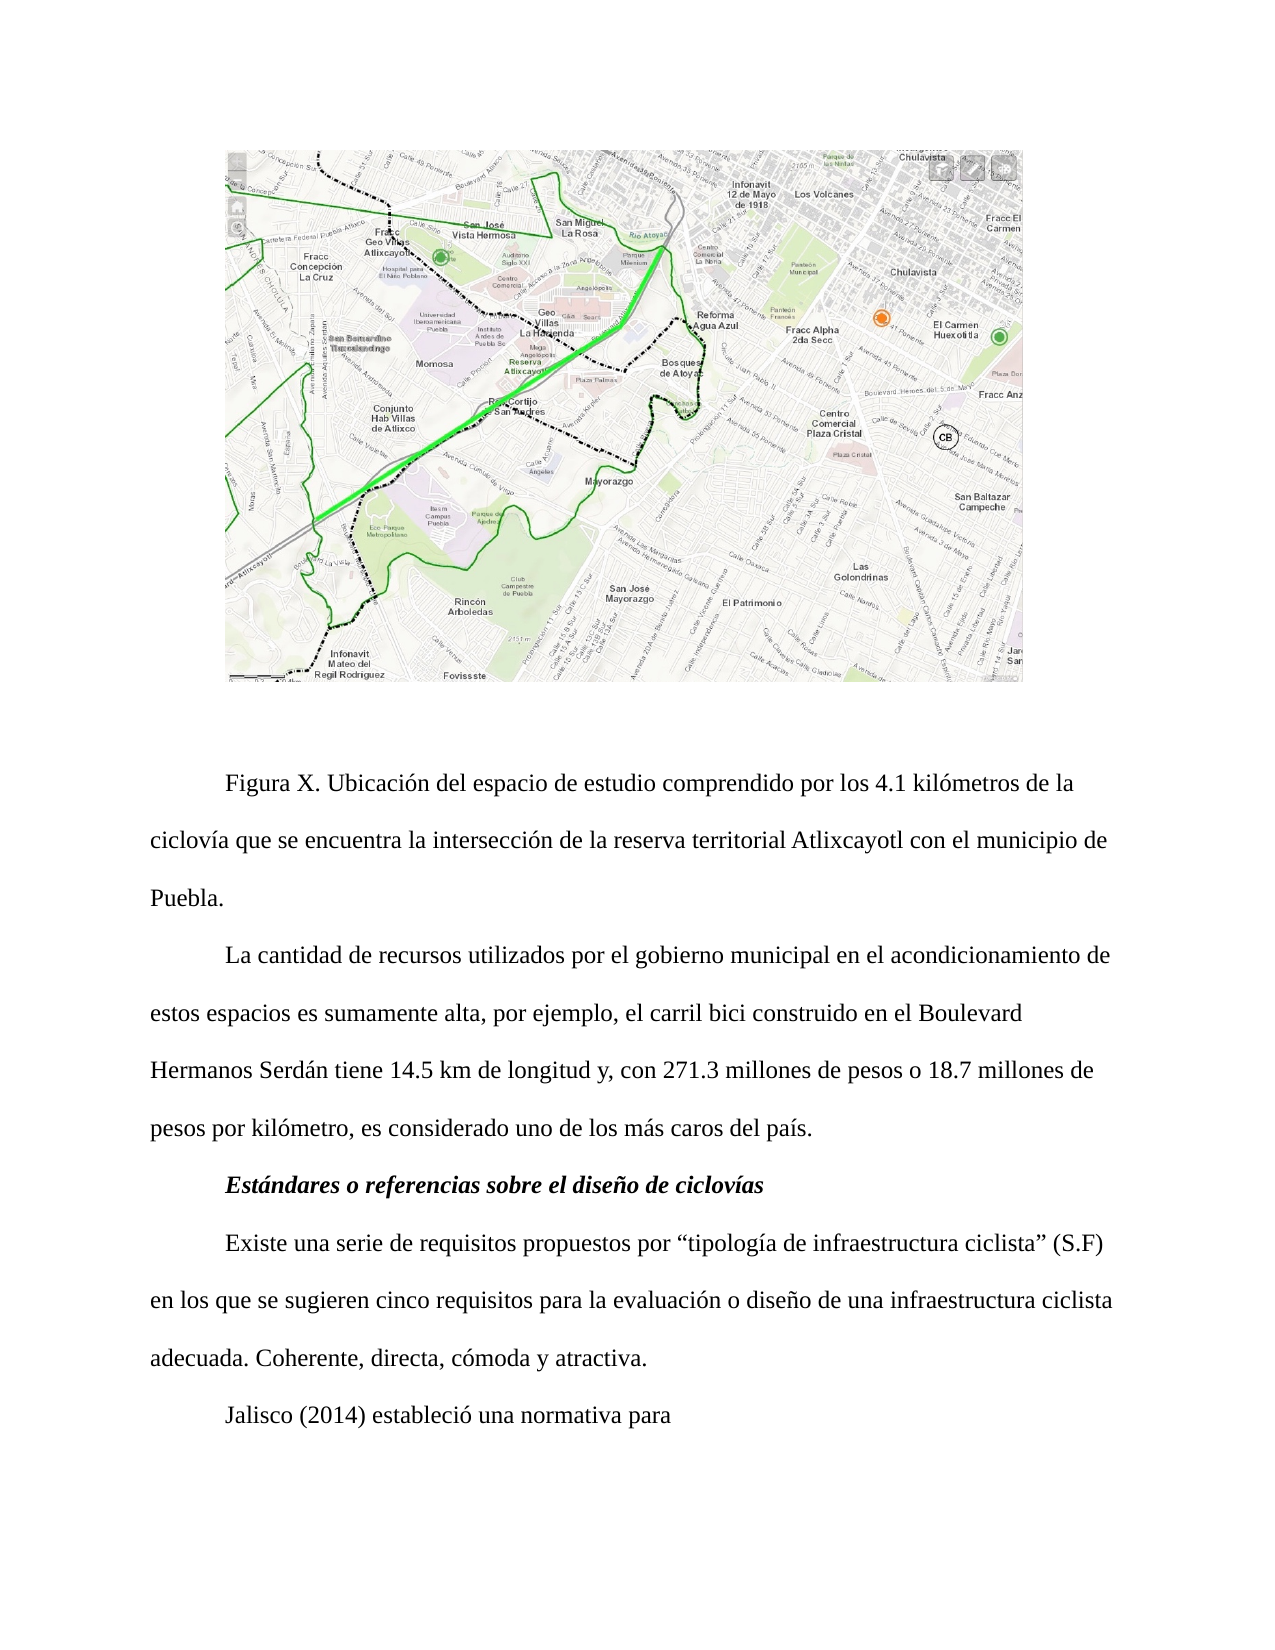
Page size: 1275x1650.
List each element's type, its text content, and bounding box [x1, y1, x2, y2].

text La cantidad de recursos utilizados por el gobierno municipal en el acondicionamiento de estos espacios es sumamente alta, por ejemplo, el carril bici construido en el Boulevard Hermanos Serdán tiene 14.5 km de longitud y, con 271.3 millones de pesos o 18.7 millones de pesos por kilómetro, es considerado uno de los más caros del país. [150, 940, 1125, 1141]
subtitle Estándares o referencias sobre el diseño de ciclovías [150, 1170, 1125, 1199]
text Jalisco (2014) estableció una normativa para [150, 1400, 1125, 1429]
text Figura X. Ubicación del espacio de estudio comprendido por los 4.1 kilómetros de la ciclovía que se encuentra la intersección de la reserva territorial Atlixcayotl con el municipio de Puebla. [150, 768, 1125, 911]
text Existe una serie de requisitos propuestos por “tipología de infraestructura ciclista” (S.F) en los que se sugieren cinco requisitos para la evaluación o diseño de una infraestructura ciclista adecuada. Coherente, directa, cómoda y atractiva. [150, 1228, 1125, 1371]
picture [225, 150, 1023, 682]
